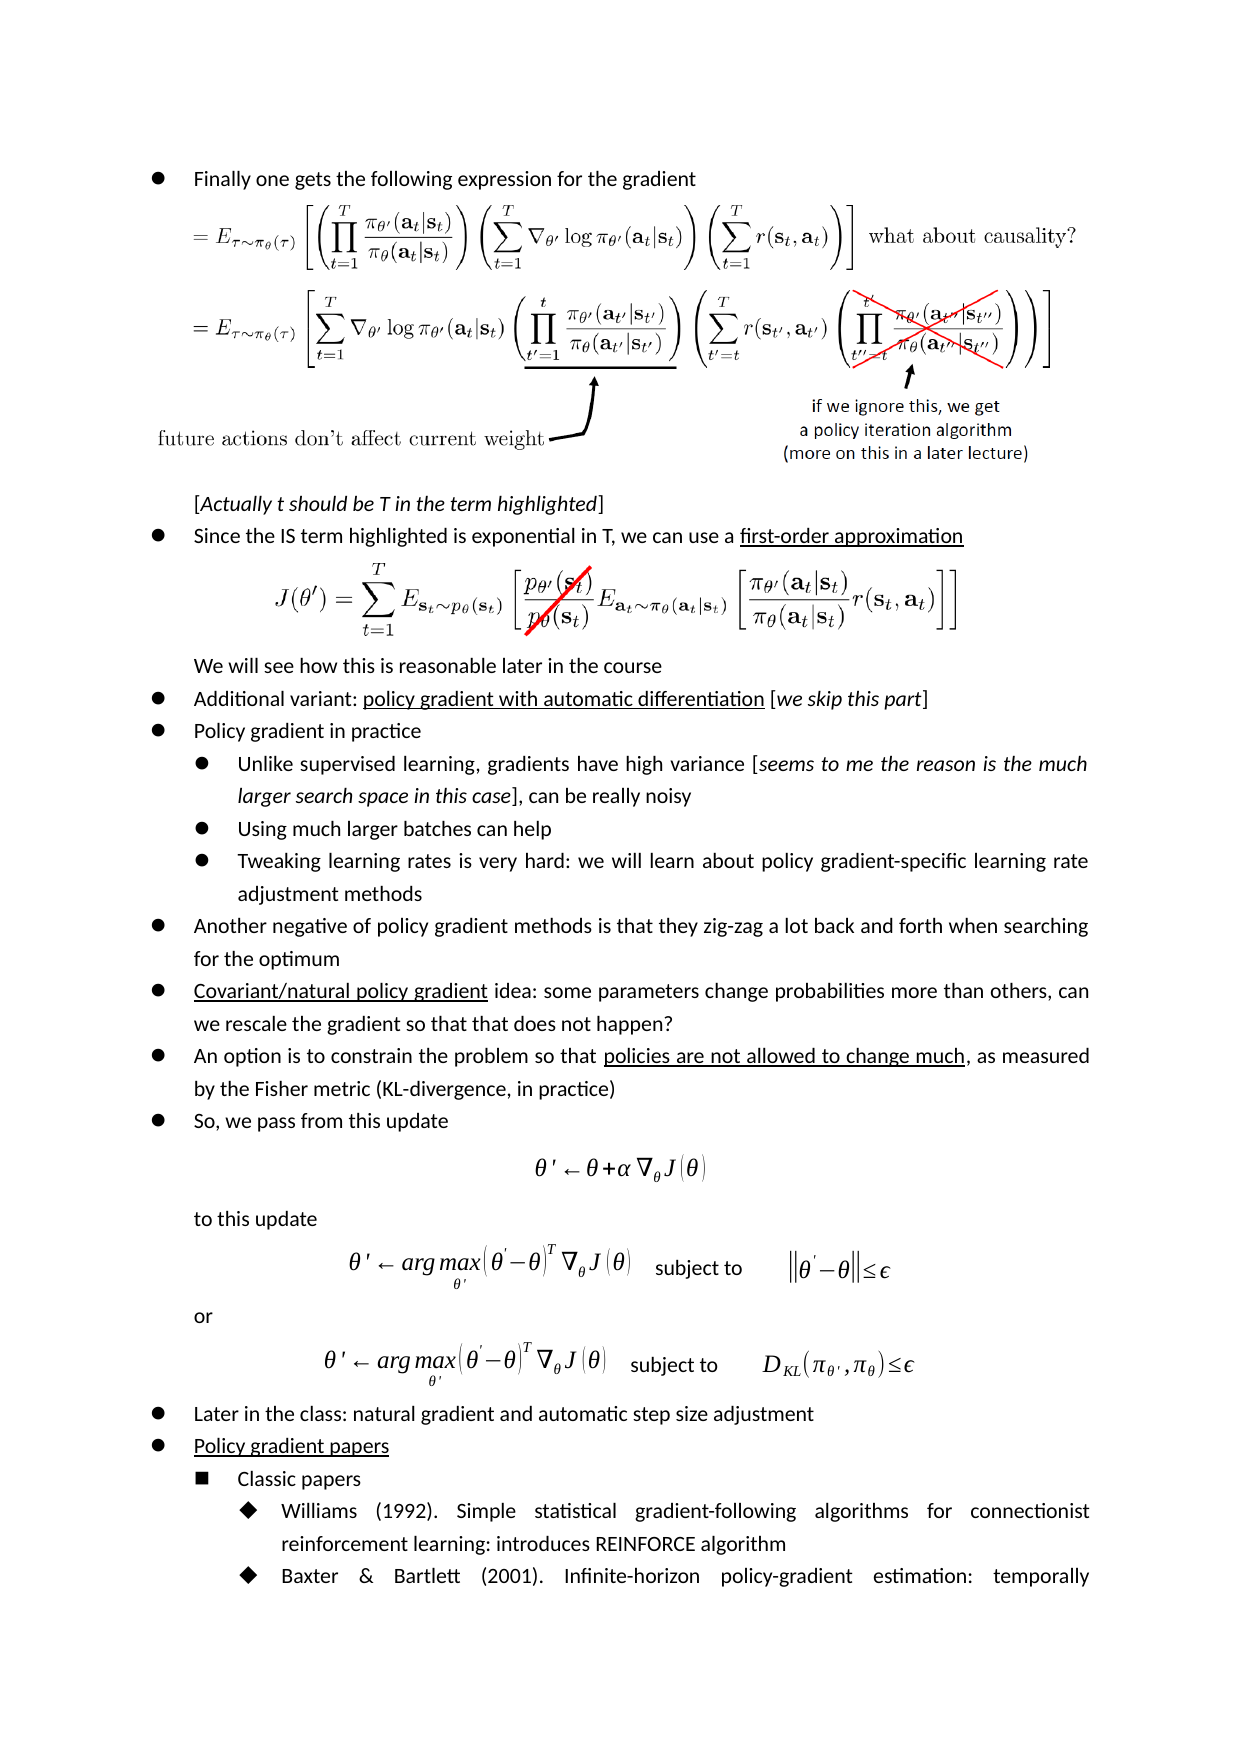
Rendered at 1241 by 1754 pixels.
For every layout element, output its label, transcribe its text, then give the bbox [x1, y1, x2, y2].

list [237, 1559, 1090, 1592]
list Another negative of policy gradient methods is that they zig-zag a lot back and forth when searching for the optimum [150, 909, 1090, 974]
list Unlike supervised learning, gradients have high variance [seems to me the reason is the much larger search space in this case], can be really noisy [194, 747, 1090, 812]
list An option is to constrain the problem so that policies are not allowed to change much, as measured by the Fisher metric (KL-divergence, in practice) [150, 1039, 1090, 1104]
picture [269, 552, 972, 644]
list Classic papers [194, 1462, 1090, 1494]
list We will see how this is reasonable later in the course [150, 649, 1090, 682]
list Tweaking learning rates is very hard: we will learn about policy gradient-specific learning rate adjustment methods [194, 844, 1090, 909]
text or [150, 1299, 1090, 1332]
list [Actually t should be T in the term highlighted] [150, 487, 1090, 519]
list Policy gradient in practice [150, 714, 1090, 747]
list Later in the class: natural gradient and automatic step size adjustment [150, 1397, 1090, 1429]
text subject to [150, 1332, 1090, 1397]
list Policy gradient papers [150, 1429, 1090, 1462]
text subject to [150, 1234, 1090, 1299]
list Covariant/natural policy gradient idea: some parameters change probabilities more than others, can we rescale the gradient so that that does not happen? [150, 974, 1090, 1039]
list Since the IS term highlighted is exponential in T, we can use a first-order approximation [150, 519, 1090, 552]
list So, we pass from this update [150, 1104, 1090, 1137]
list Additional variant: policy gradient with automatic differentiation [we skip this part] [150, 682, 1090, 714]
list Using much larger batches can help [194, 812, 1090, 844]
picture [150, 194, 1091, 467]
text to this update [150, 1202, 1090, 1234]
list Williams (1992). Simple statistical gradient-following algorithms for connectionist reinforcement learning: introduces REINFORCE algorithm [237, 1494, 1090, 1559]
list Finally one gets the following expression for the gradient [150, 162, 1090, 194]
